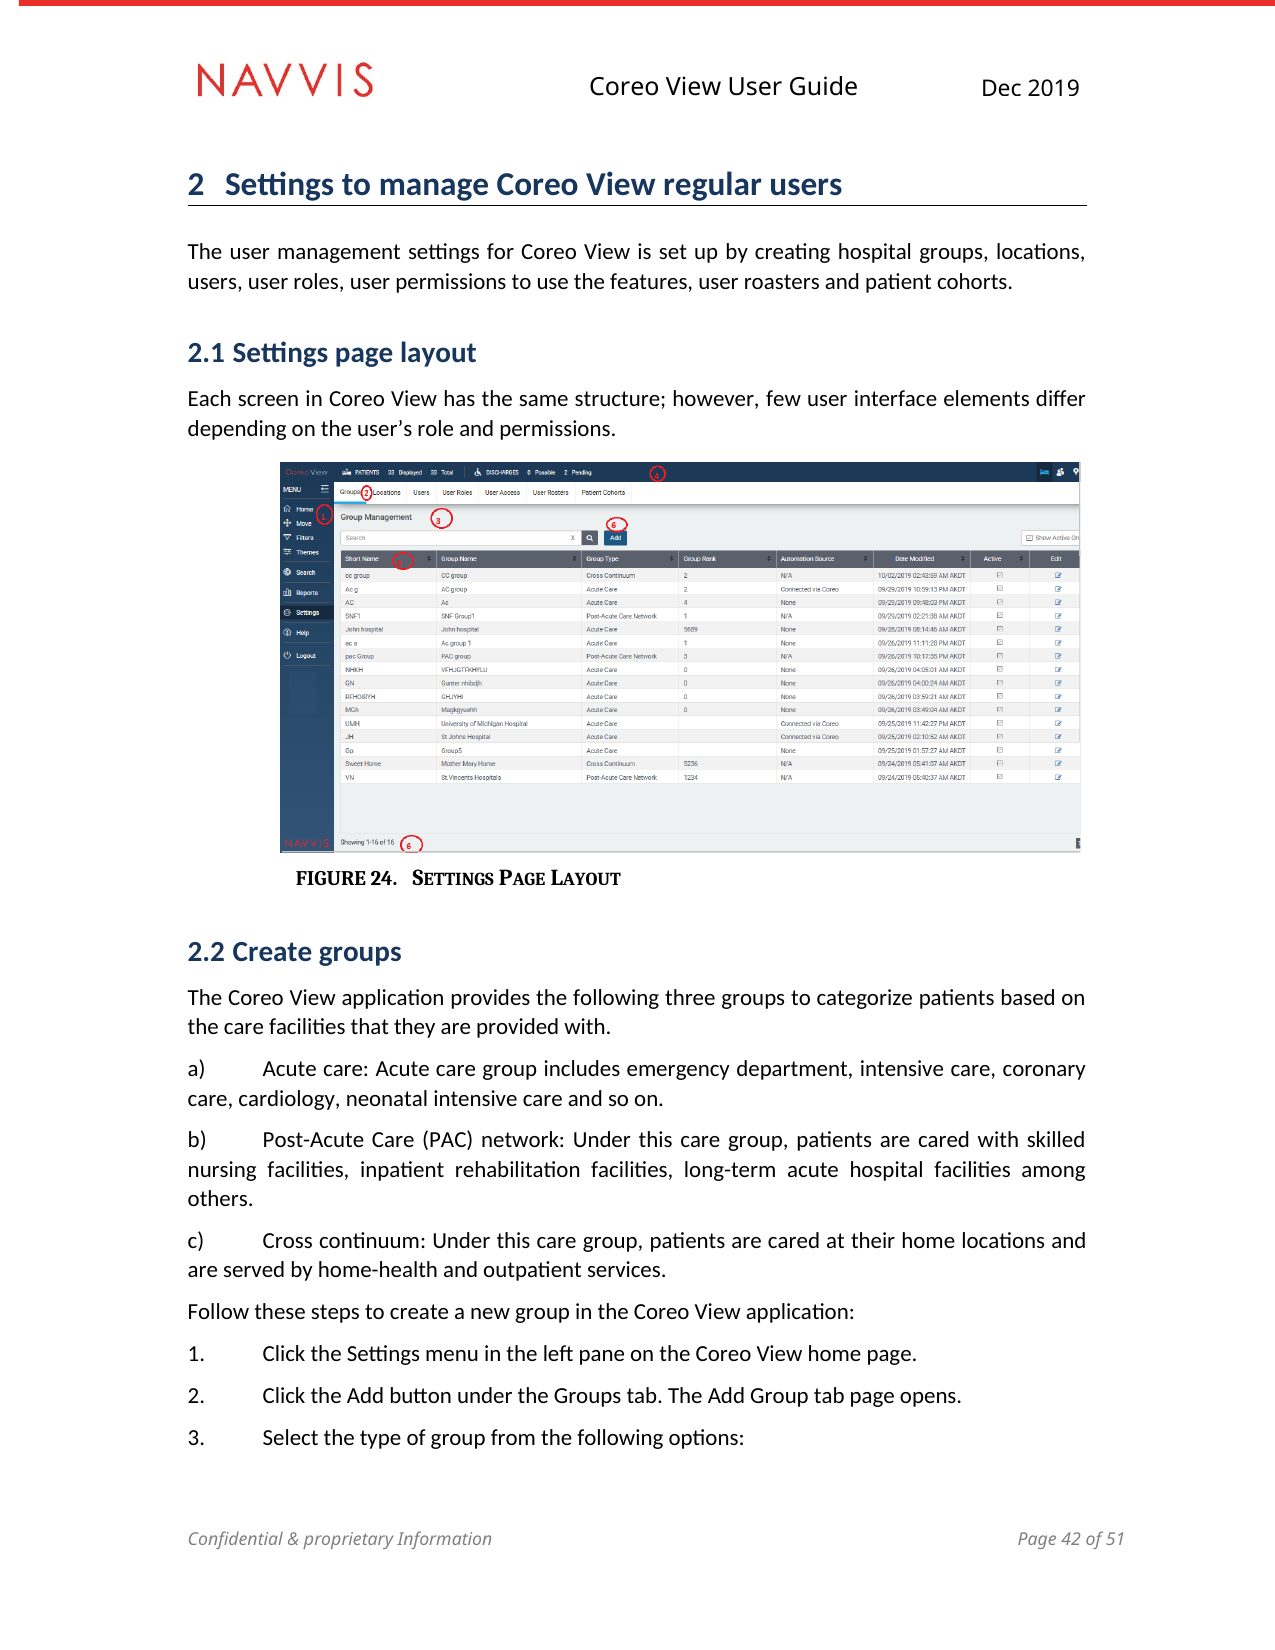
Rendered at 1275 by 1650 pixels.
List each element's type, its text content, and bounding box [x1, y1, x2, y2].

text b) Post-Acute Care (PAC) network: Under this care group, patients are cared with skilled nursing facilities, inpatient rehabilitation facilities, long-term acute hospital facilities among others. [187, 1126, 1087, 1212]
subtitle Settings page layout [187, 334, 1087, 369]
text Follow these steps to create a new group in the Coreo View application: [187, 1297, 1087, 1325]
picture [267, 462, 1081, 853]
subtitle Create groups [187, 933, 1087, 968]
text Each screen in Coreo View has the same structure; however, few user interface elements differ depending on the user’s role and permissions. [187, 384, 1087, 443]
text 3. Select the type of group from the following options: [187, 1423, 1087, 1451]
text The user management settings for Coreo View is set up by creating hospital groups, locations, users, user roles, user permissions to use the features, user roasters and patient cohorts. [187, 237, 1087, 295]
text c) Cross continuum: Under this care group, patients are cared at their home locations and are served by home-health and outpatient services. [187, 1226, 1087, 1283]
subtitle Settings to manage Coreo View regular users [187, 162, 1087, 206]
text The Coreo View application provides the following three groups to categorize patients based on the care facilities that they are provided with. [187, 983, 1087, 1040]
text Settings Page Layout [296, 865, 1087, 891]
picture [187, 55, 383, 104]
text a) Acute care: Acute care group includes emergency department, intensive care, coronary care, cardiology, neonatal intensive care and so on. [187, 1054, 1087, 1112]
text 1. Click the Settings menu in the left pane on the Coreo View home page. [187, 1339, 1087, 1367]
text 2. Click the Add button under the Groups tab. The Add Group tab page opens. [187, 1381, 1087, 1409]
